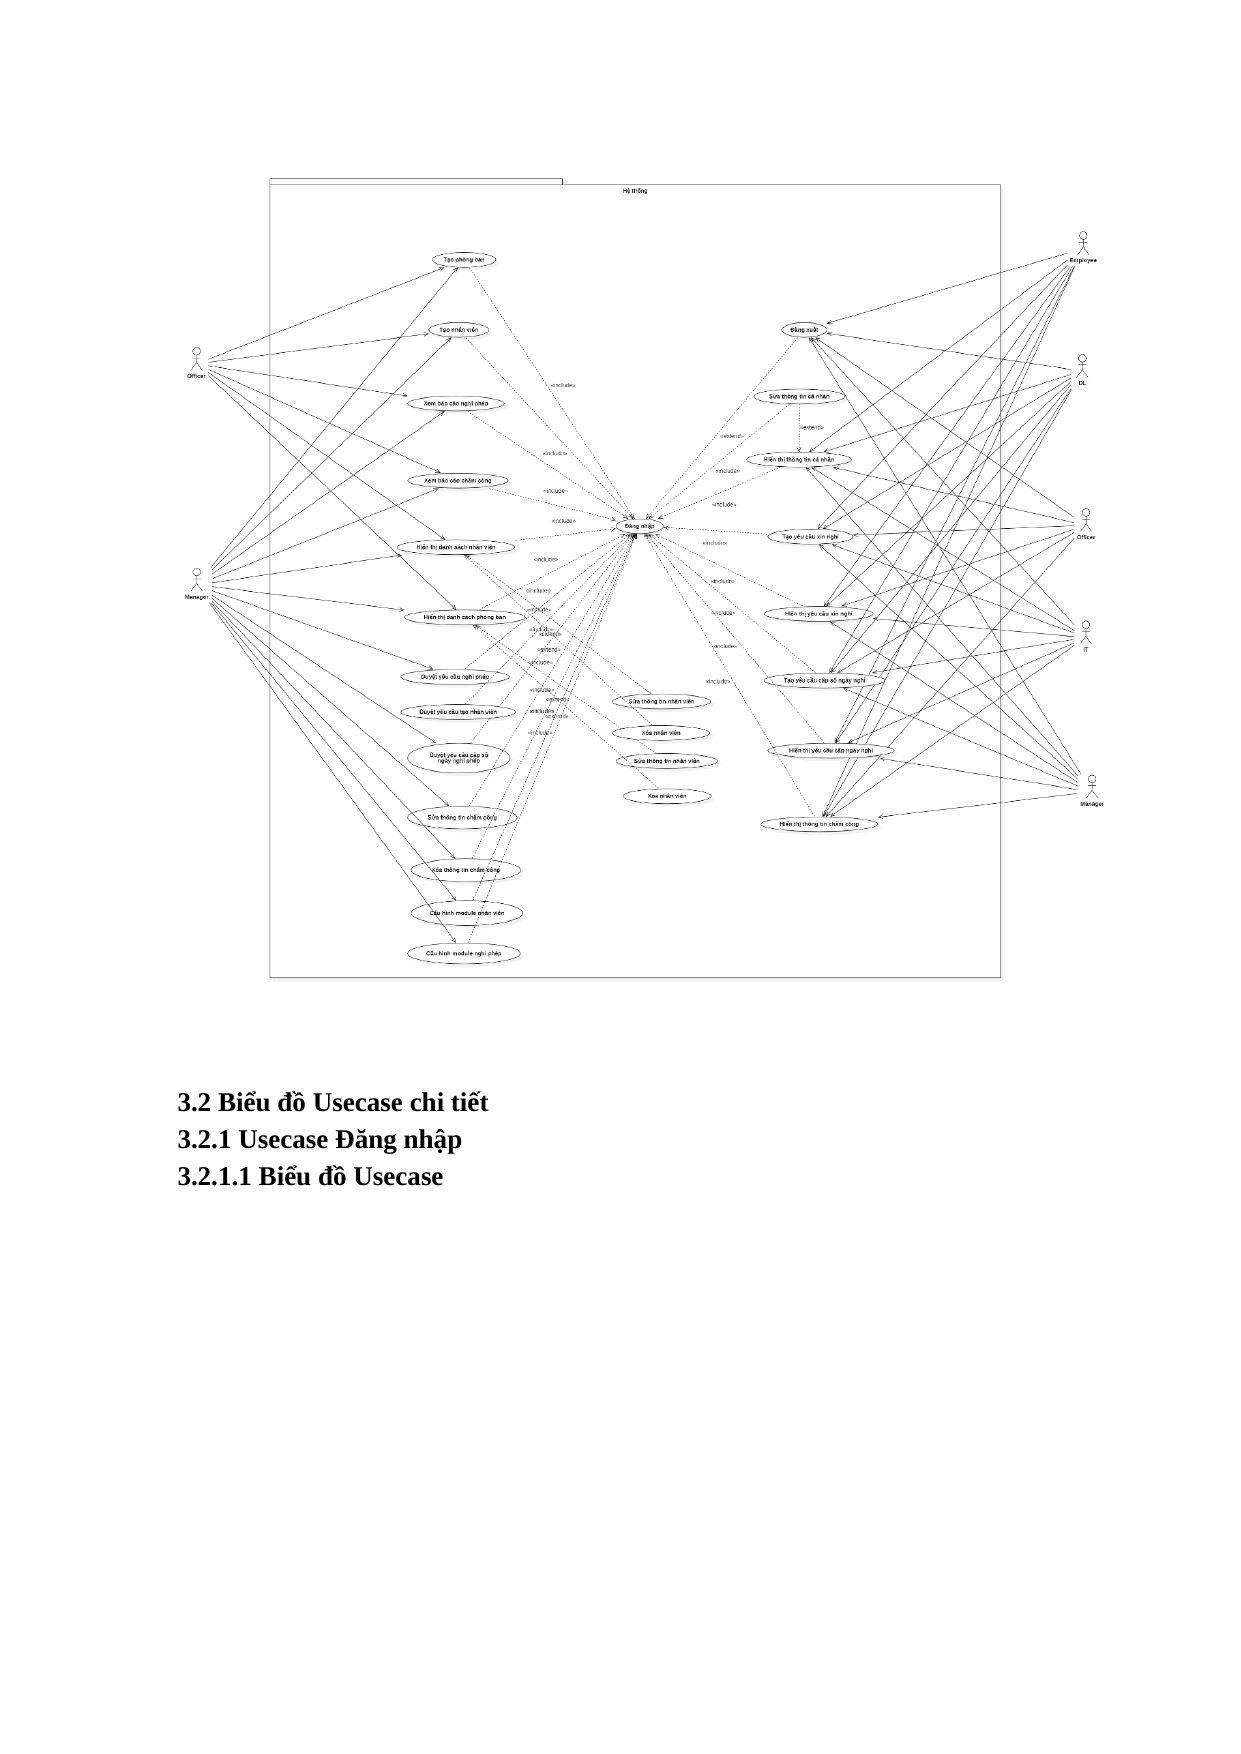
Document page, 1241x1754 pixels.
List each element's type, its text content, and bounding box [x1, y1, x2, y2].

picture [177, 174, 1123, 995]
text 3.2 Biểu đồ Usecase chi tiết [177, 1086, 1122, 1118]
text 3.2.1.1 Biểu đồ Usecase [177, 1160, 1122, 1192]
text 3.2.1 Usecase Đăng nhập [177, 1123, 1122, 1155]
